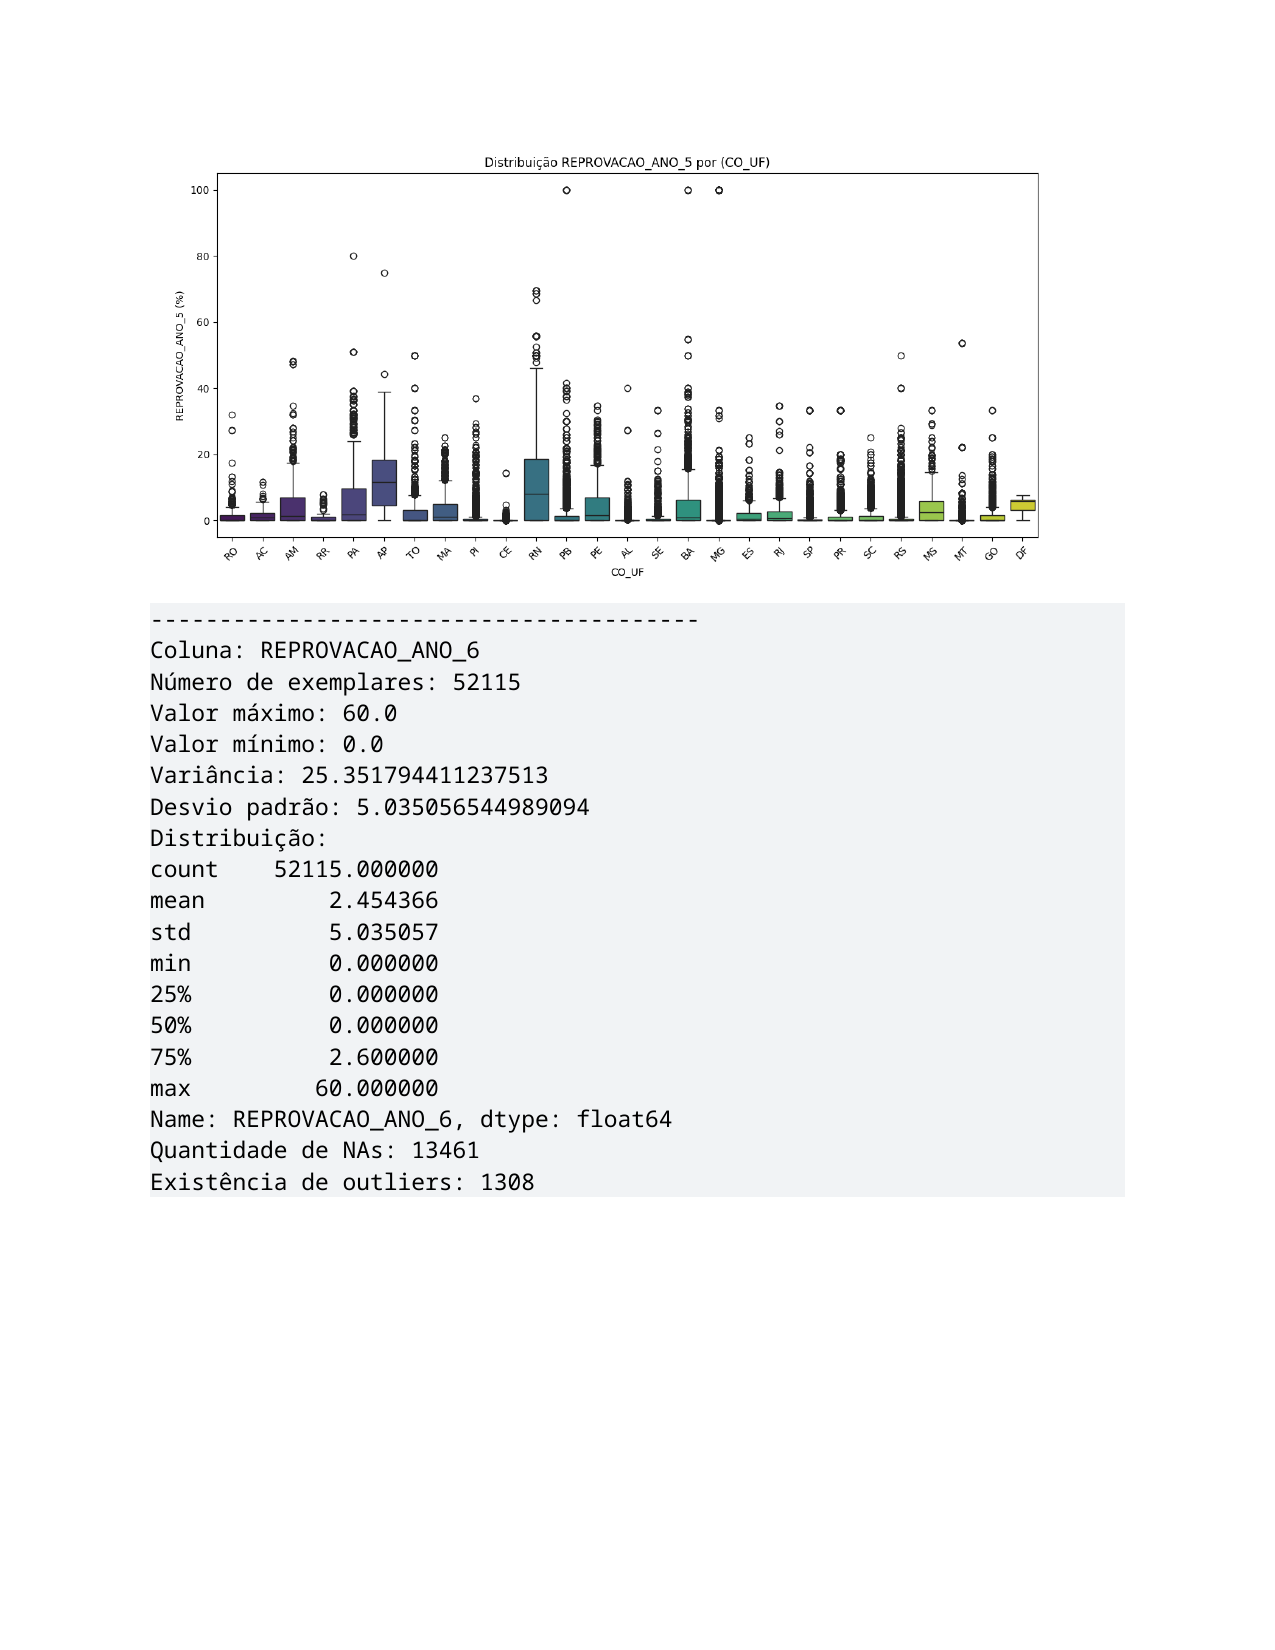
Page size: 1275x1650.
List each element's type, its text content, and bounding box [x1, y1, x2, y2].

text ---------------------------------------- Coluna: REPROVACAO_ANO_6 Número de exemplares: 52115 Valor máximo: 60.0 Valor mínimo: 0.0 Variância: 25.351794411237513 Desvio padrão: 5.035056544989094 Distribuição: count 52115.000000 mean 2.454366 std 5.035057 min 0.000000 25% 0.000000 50% 0.000000 75% 2.600000 max 60.000000 Name: REPROVACAO_ANO_6, dtype: float64 Quantidade de NAs: 13461 Existência de outliers: 1308 [150, 603, 1125, 1197]
picture [168, 150, 1044, 585]
